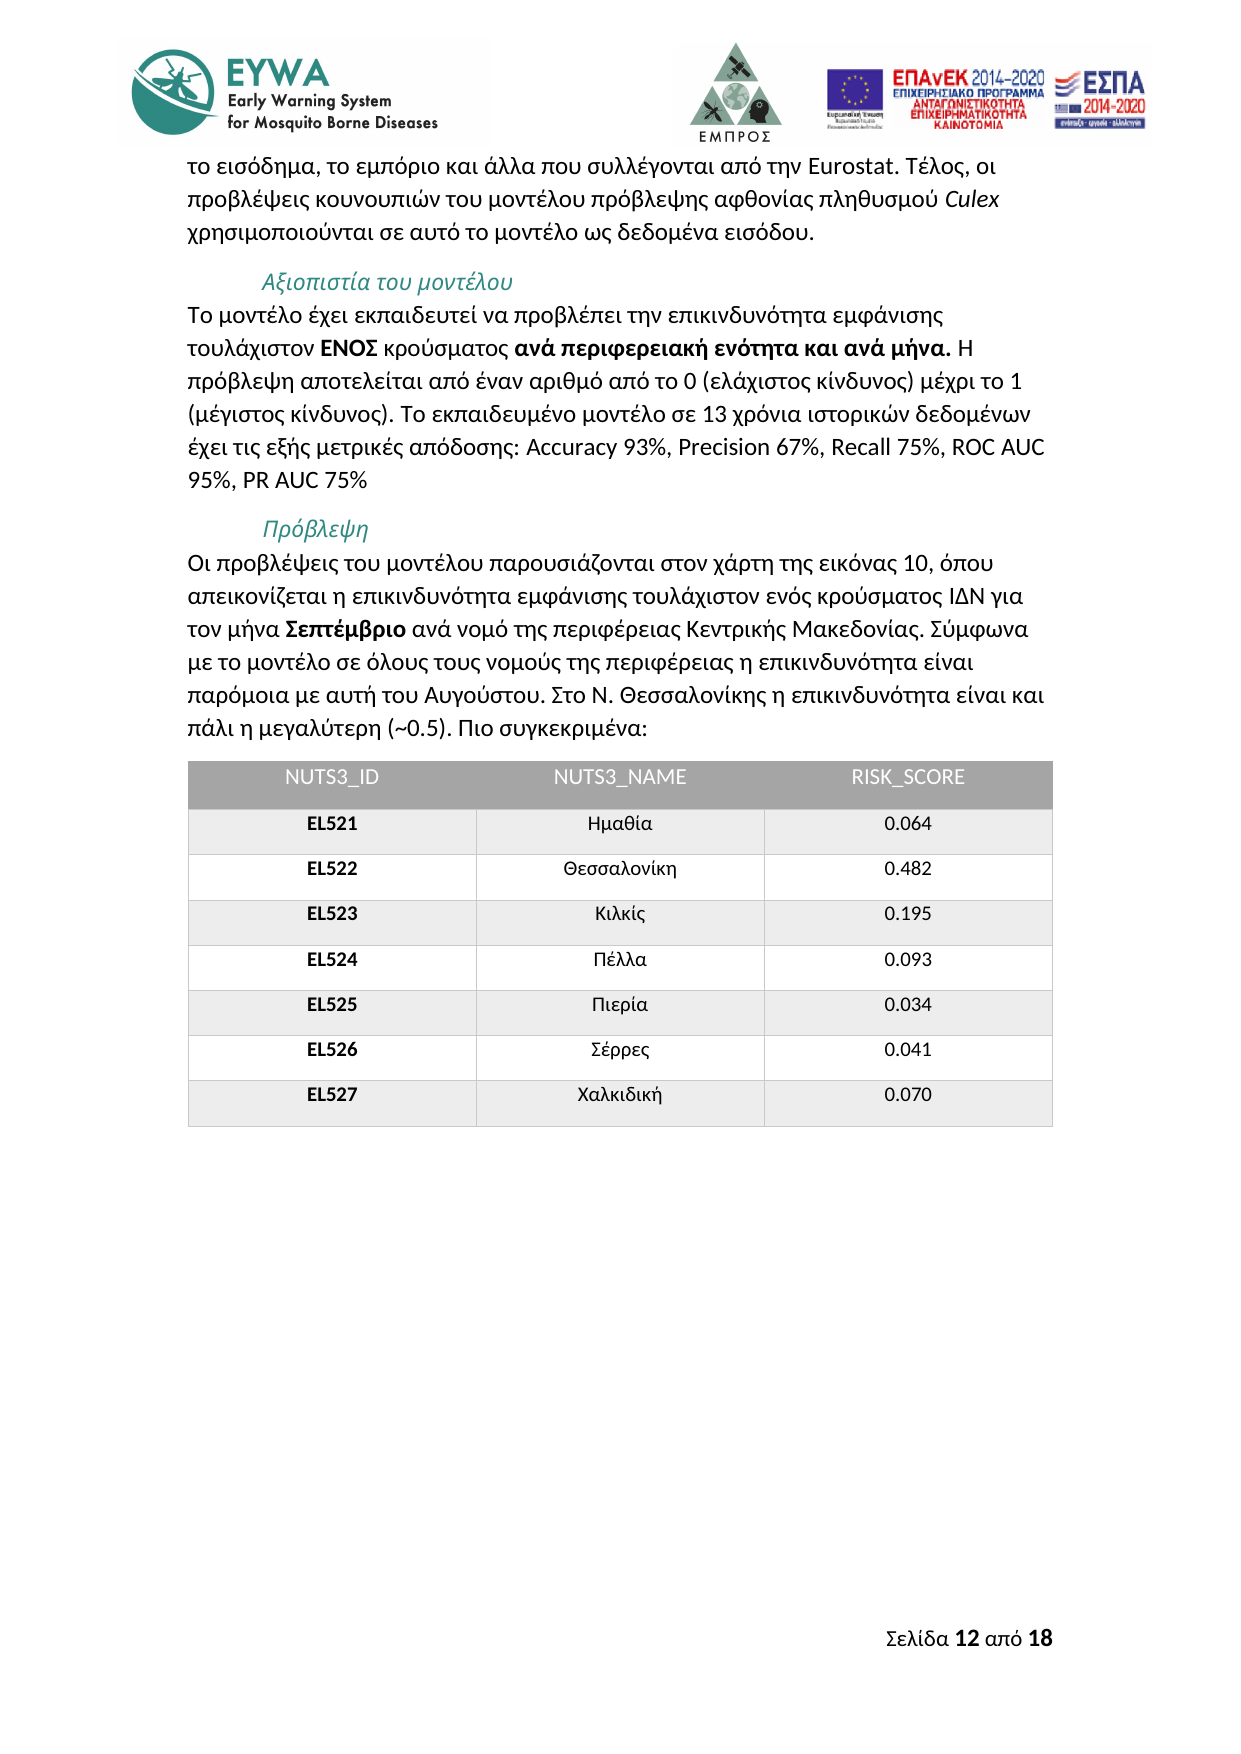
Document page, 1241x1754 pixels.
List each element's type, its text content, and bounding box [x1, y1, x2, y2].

table_cell Χαλκιδική [477, 1081, 764, 1126]
picture [117, 36, 492, 148]
table_cell 0.041 [765, 1036, 1052, 1080]
table_cell EL521 [189, 810, 476, 854]
table_cell Πέλλα [477, 946, 764, 990]
table_header RISK_SCORE [765, 762, 1052, 809]
table_cell EL527 [189, 1081, 476, 1126]
table_cell 0.070 [765, 1081, 1052, 1126]
table_cell 0.034 [765, 991, 1052, 1035]
text Οι προβλέψεις του μοντέλου παρουσιάζονται στον χάρτη της εικόνας 10, όπου απεικονίζεται η επικινδυνότητα εμφάνισης τουλάχιστον ενός κρούσματος ΙΔΝ για τον μήνα Σεπτέμβριο ανά νομό της περιφέρειας Κεντρικής Μακεδονίας. Σύμφωνα με το μοντέλο σε όλους τους νομούς της περιφέρειας η επικινδυνότητα είναι παρόμοια με αυτή του Αυγούστου. Στο Ν. Θεσσαλονίκης η επικινδυνότητα είναι και πάλι η μεγαλύτερη (~0.5). Πιο συγκεκριμένα: [187, 547, 1053, 742]
table_cell Ημαθία [477, 810, 764, 854]
table_cell Πιερία [477, 991, 764, 1035]
table_cell EL525 [189, 991, 476, 1035]
table_cell 0.064 [765, 810, 1052, 854]
table_cell Σέρρες [477, 1036, 764, 1080]
table_cell EL524 [189, 946, 476, 990]
table_cell Κιλκίς [477, 901, 764, 945]
table_header NUTS3_NAME [477, 762, 764, 809]
table_cell EL522 [189, 855, 476, 899]
table_cell EL526 [189, 1036, 476, 1080]
table_cell 0.482 [765, 855, 1052, 899]
table_cell EL523 [189, 901, 476, 945]
table_header NUTS3_ID [189, 762, 476, 809]
table_cell 0.093 [765, 946, 1052, 990]
table_cell Θεσσαλονίκη [477, 855, 764, 899]
table_cell 0.195 [765, 901, 1052, 945]
subtitle Πρόβλεψη [187, 513, 1053, 544]
text Το μοντέλο έχει εκπαιδευτεί να προβλέπει την επικινδυνότητα εμφάνισης τουλάχιστον ΕΝΟΣ κρούσματος ανά περιφερειακή ενότητα και ανά μήνα. Η πρόβλεψη αποτελείται από έναν αριθμό από το 0 (ελάχιστος κίνδυνος) μέχρι το 1 (μέγιστος κίνδυνος). Το εκπαιδευμένο μοντέλο σε 13 χρόνια ιστορικών δεδομένων έχει τις εξής μετρικές απόδοσης: Accuracy 93%, Precision 67%, Recall 75%, ROC AUC 95%, PR AUC 75% [187, 299, 1053, 494]
subtitle Αξιοπιστία του μοντέλου [187, 265, 1053, 297]
picture [672, 42, 1153, 149]
